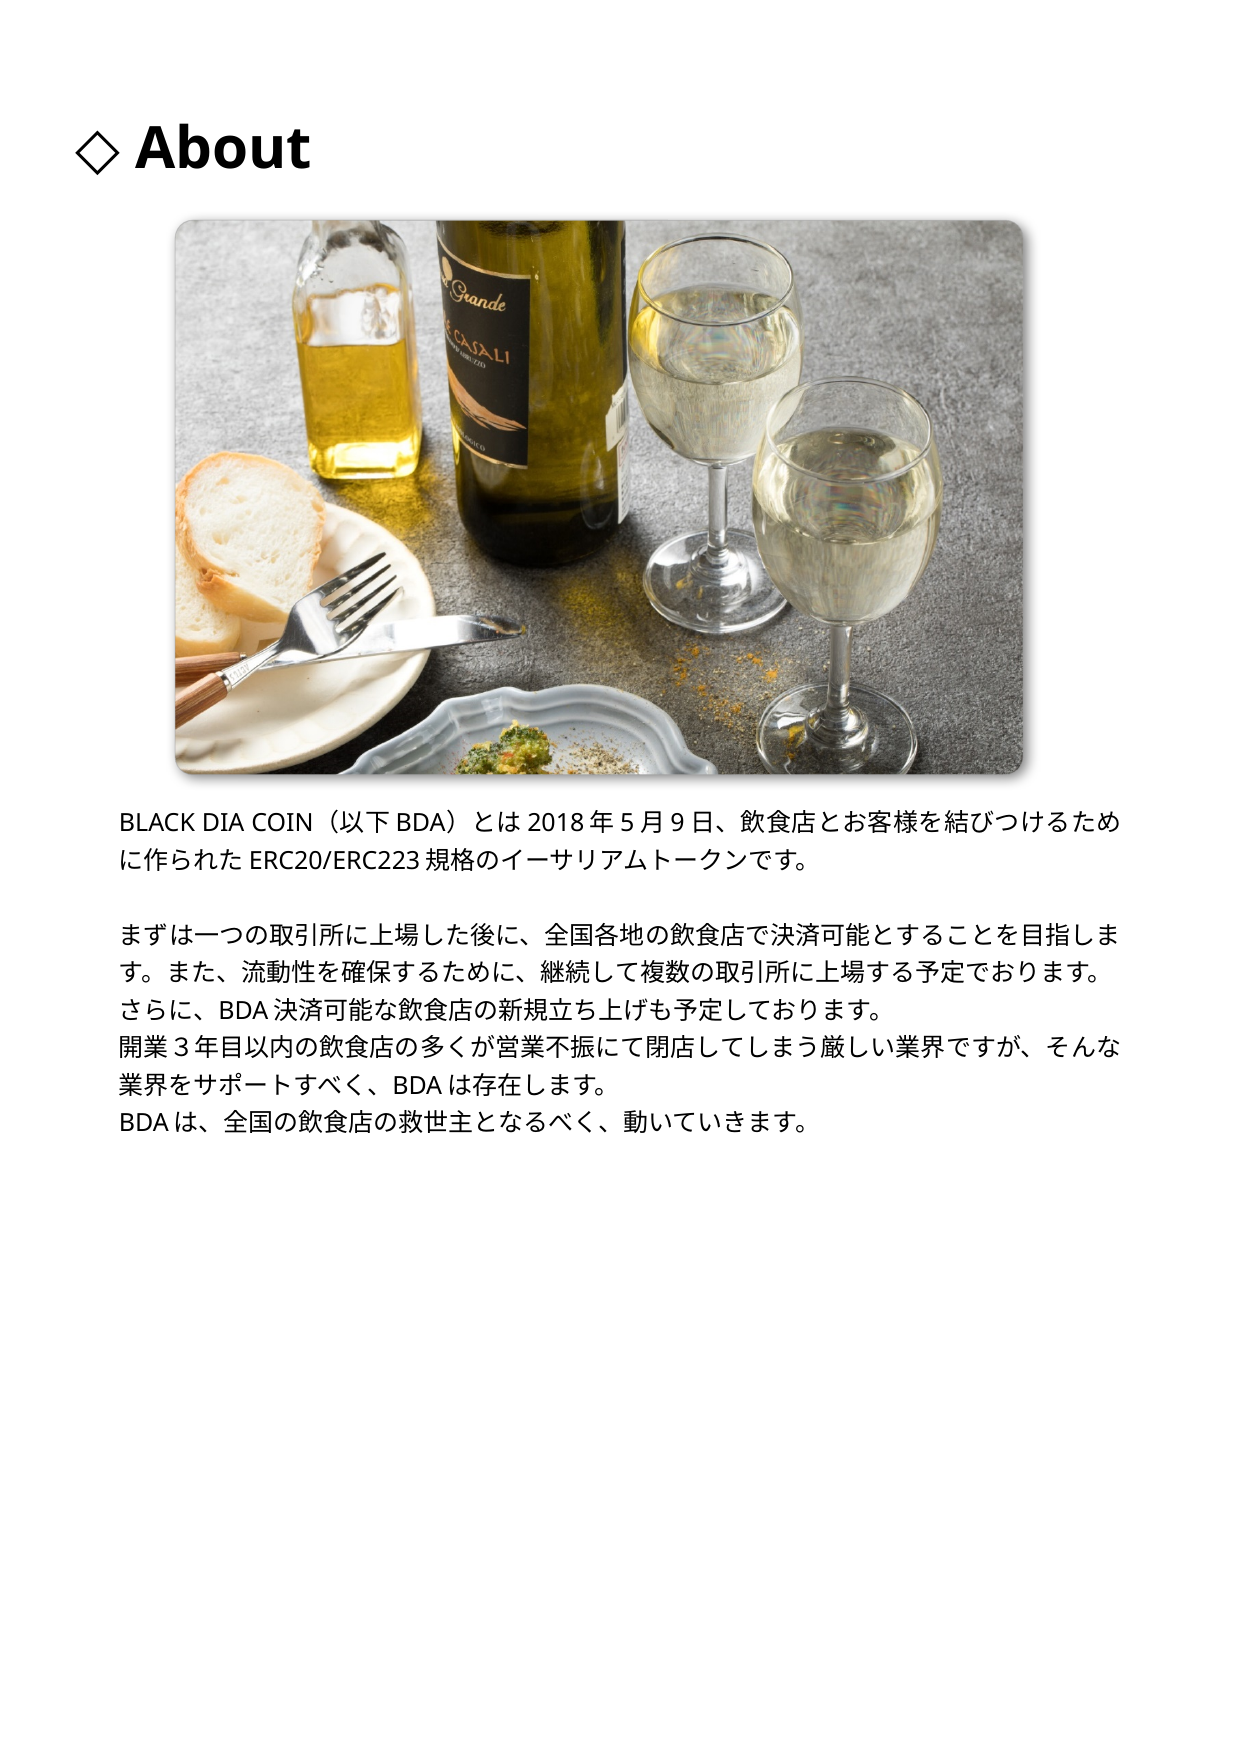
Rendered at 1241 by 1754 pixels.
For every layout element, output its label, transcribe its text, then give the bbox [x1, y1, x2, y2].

text BDAは、全国の飲食店の救世主となるべく、動いていきます。 [119, 1102, 1121, 1139]
text ◇ About [75, 89, 1165, 202]
text BLACK DIA COIN（以下BDA）とは2018年5月9日、飲食店とお客様を結びつけるために作られたERC20/ERC223規格のイーサリアムトークンです。 [119, 802, 1121, 877]
text さらに、BDA決済可能な飲食店の新規立ち上げも予定しております。 [119, 989, 1121, 1027]
text 開業３年目以内の飲食店の多くが営業不振にて閉店してしまう厳しい業界ですが、そんな業界をサポートすべく、BDAは存在します。 [119, 1027, 1121, 1102]
text まずは一つの取引所に上場した後に、全国各地の飲食店で決済可能とすることを目指します。また、流動性を確保するために、継続して複数の取引所に上場する予定でおります。 [119, 914, 1121, 989]
picture [176, 221, 1022, 774]
